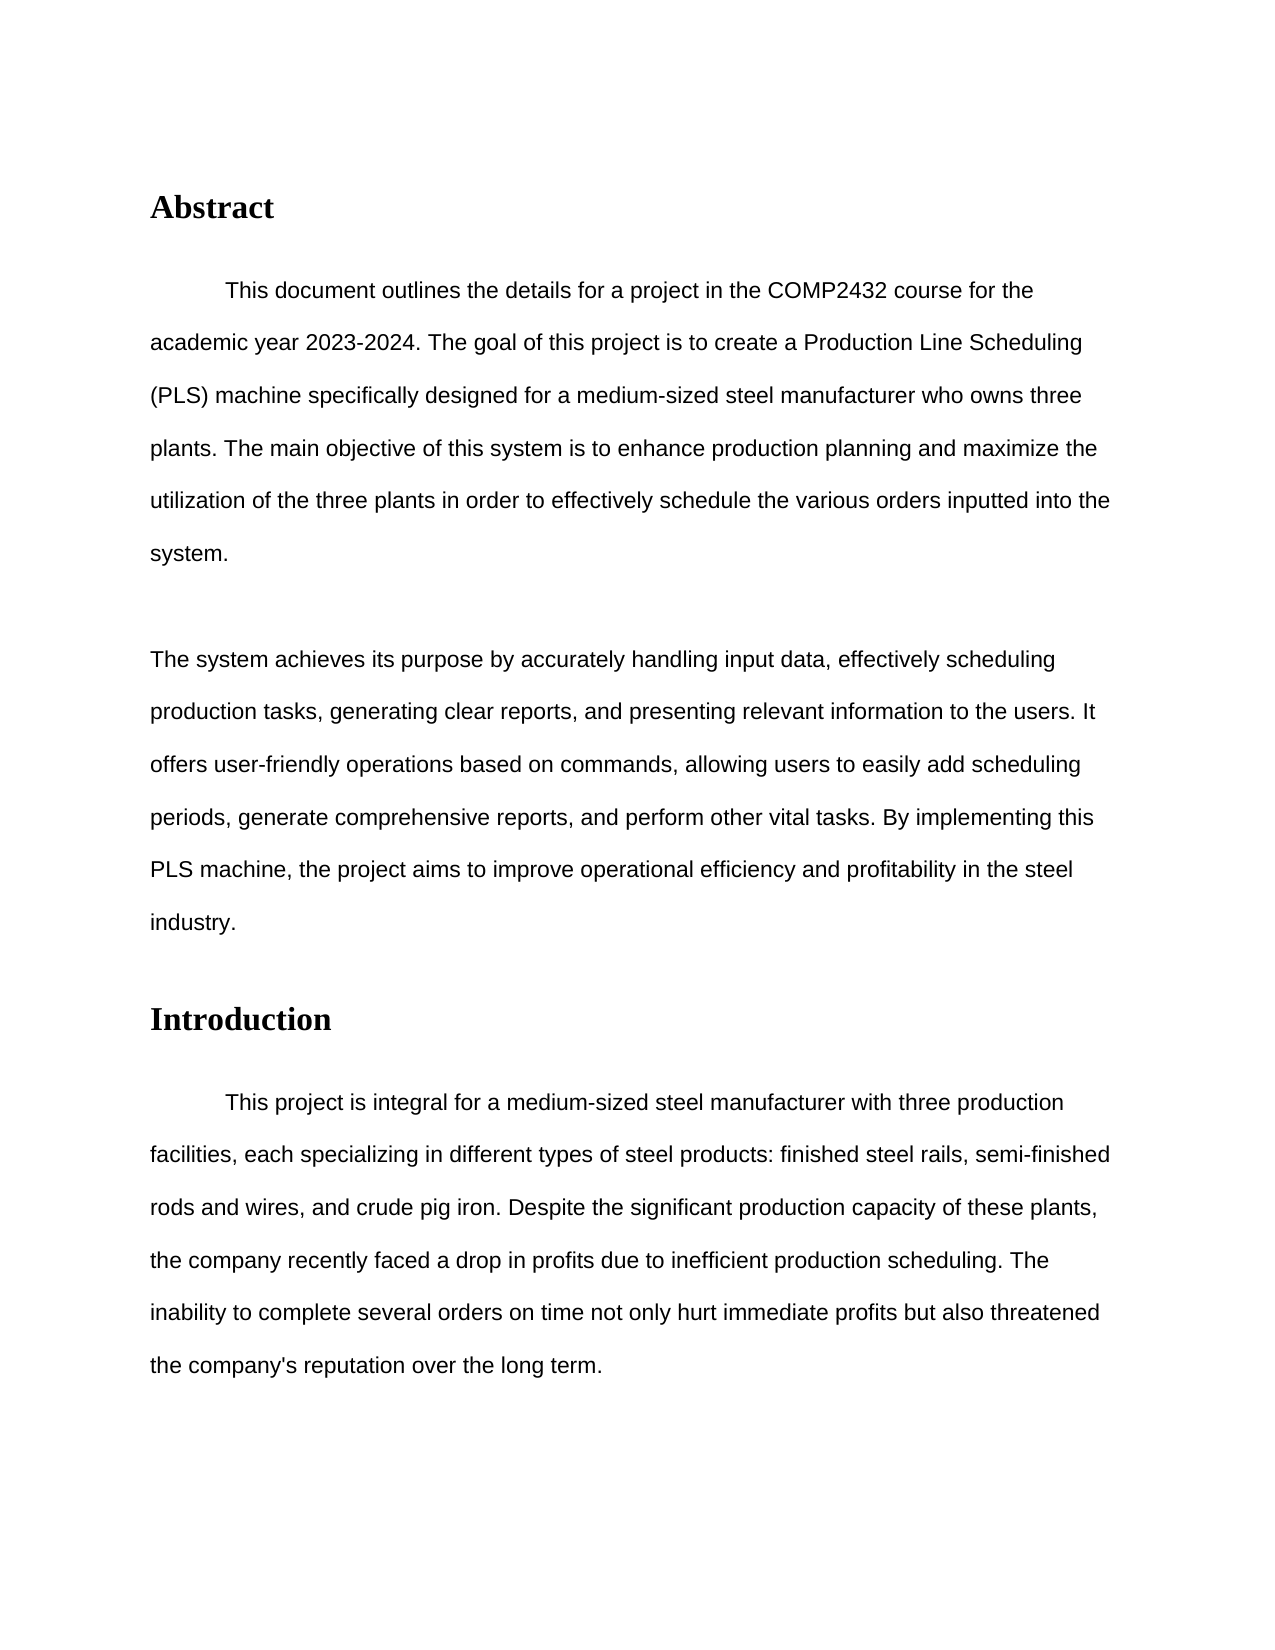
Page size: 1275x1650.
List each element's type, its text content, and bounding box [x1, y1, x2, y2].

text This document outlines the details for a project in the COMP2432 course for the academic year 2023-2024. ⁤⁤The goal of this project is to create a Production Line Scheduling (PLS) machine specifically designed for a medium-sized steel manufacturer who owns three plants. ⁤The main objective of this system is to enhance production planning and maximize the utilization of the three plants in order to effectively schedule the various orders inputted into the system. [150, 277, 1125, 567]
subtitle Abstract [150, 187, 1125, 226]
subtitle Introduction [150, 999, 1125, 1038]
text ⁤The system achieves its purpose by accurately handling input data, effectively scheduling production tasks, generating clear reports, and presenting relevant information to the users. ⁤⁤It offers user-friendly operations based on commands, allowing users to easily add scheduling periods, generate comprehensive reports, and perform other vital tasks. ⁤⁤By implementing this PLS machine, the project aims to improve operational efficiency and profitability in the steel industry. ⁤ [150, 646, 1125, 936]
text This project is integral for a medium-sized steel manufacturer with three production facilities, each specializing in different types of steel products: finished steel rails, semi-finished rods and wires, and crude pig iron. Despite the significant production capacity of these plants, the company recently faced a drop in profits due to inefficient production scheduling. The inability to complete several orders on time not only hurt immediate profits but also threatened the company's reputation over the long term. [150, 1088, 1125, 1378]
